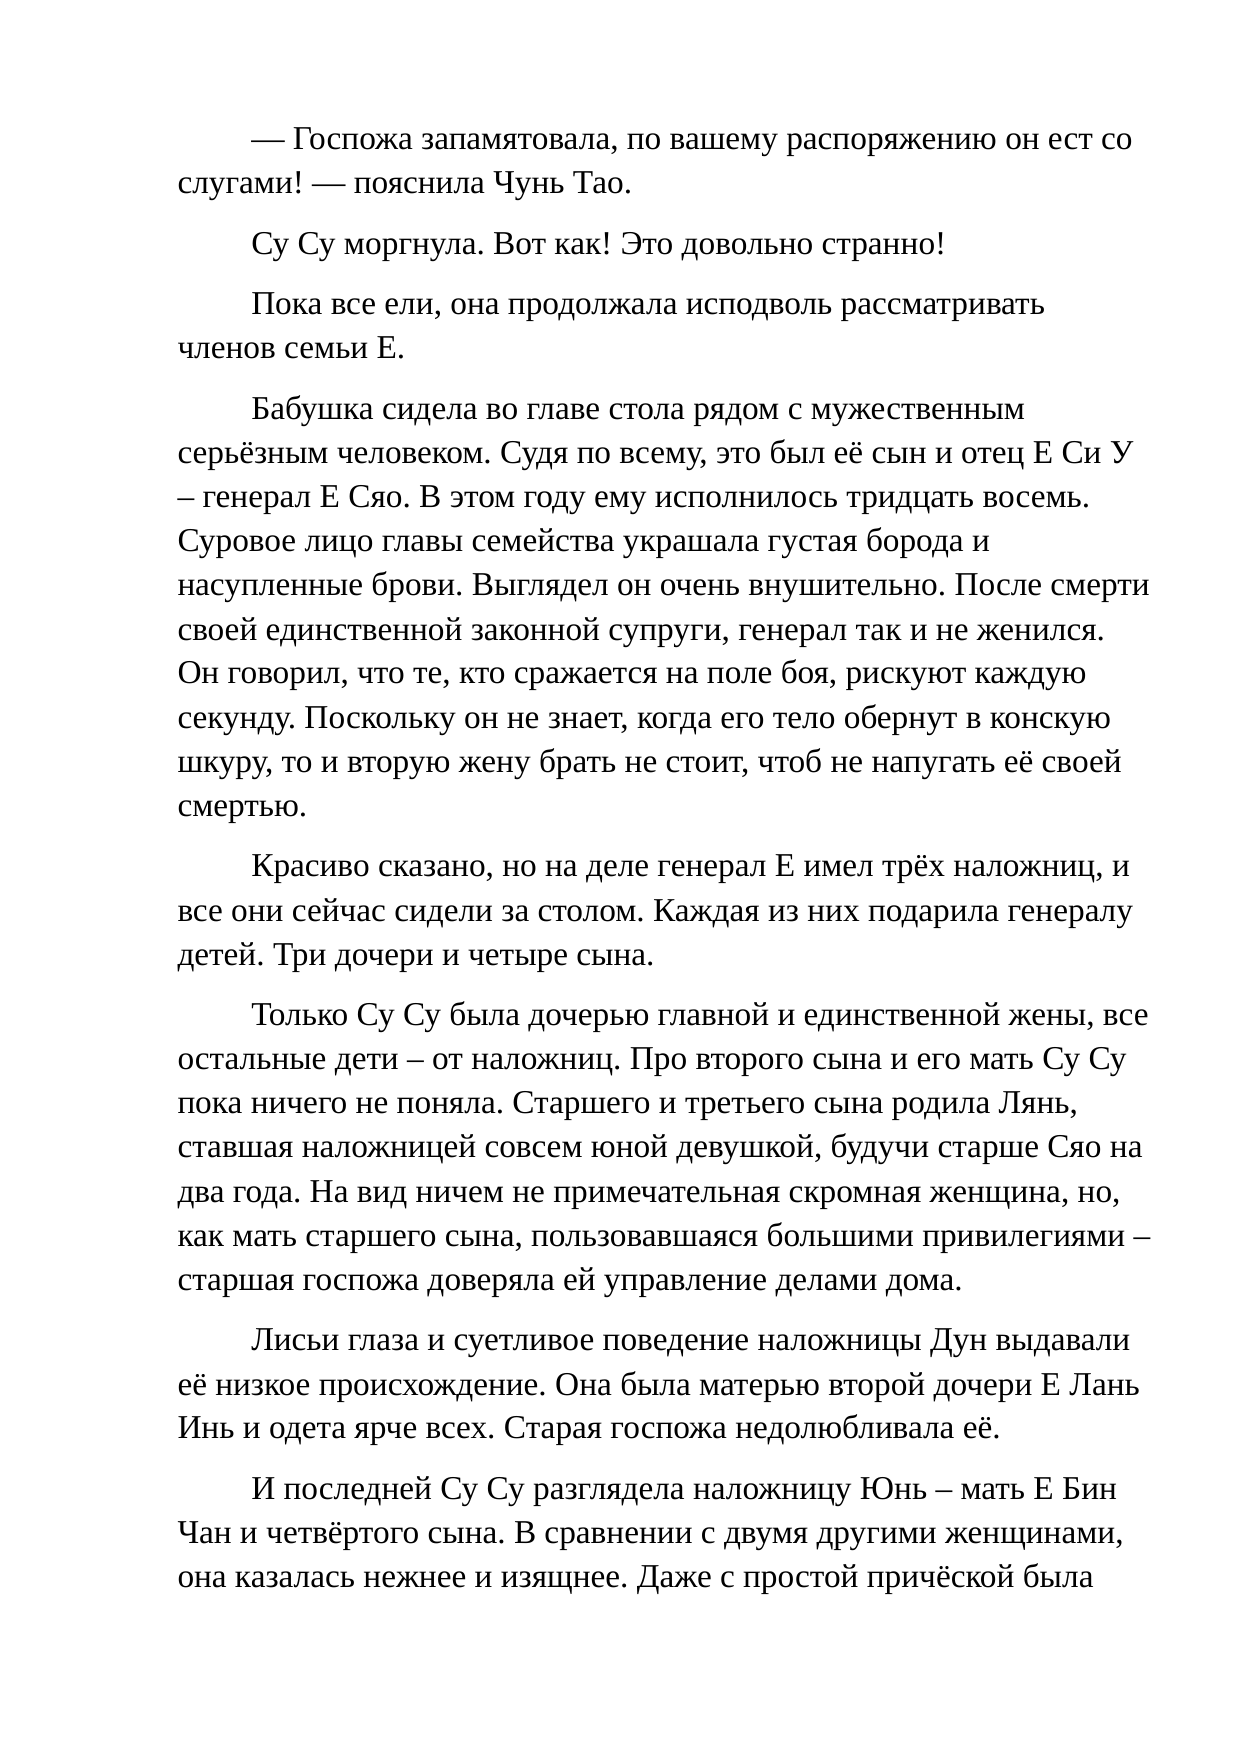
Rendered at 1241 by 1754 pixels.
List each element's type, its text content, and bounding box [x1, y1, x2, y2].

text Только Су Су была дочерью главной и единственной жены, все остальные дети – от наложниц. Про второго сына и его мать Су Су пока ничего не поняла. Старшего и третьего сына родила Лянь, ставшая наложницей совсем юной девушкой, будучи старше Сяо на два года. На вид ничем не примечательная скромная женщина, но, как мать старшего сына, пользовавшаяся большими привилегиями – старшая госпожа доверяла ей управление делами дома. [177, 994, 1152, 1297]
text Пока все ели, она продолжала исподволь рассматривать членов семьи Е. [177, 284, 1152, 366]
text Лисьи глаза и суетливое поведение наложницы Дун выдавали её низкое происхождение. Она была матерью второй дочери Е Лань Инь и одета ярче всех. Старая госпожа недолюбливала её. [177, 1320, 1152, 1446]
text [177, 1468, 1152, 1595]
text Су Су моргнула. Вот как! Это довольно странно! [177, 223, 1152, 261]
text Красиво сказано, но на деле генерал Е имел трёх наложниц, и все они сейчас сидели за столом. Каждая из них подарила генералу детей. Три дочери и четыре сына. [177, 846, 1152, 972]
text Бабушка сидела во главе стола рядом с мужественным серьёзным человеком. Судя по всему, это был её сын и отец Е Си У – генерал Е Сяо. В этом году ему исполнилось тридцать восемь. Суровое лицо главы семейства украшала густая борода и насупленные брови. Выглядел он очень внушительно. После смерти своей единственной законной супруги, генерал так и не женился. Он говорил, что те, кто сражается на поле боя, рискуют каждую секунду. Поскольку он не знает, когда его тело обернут в конскую шкуру, то и вторую жену брать не стоит, чтоб не напугать её своей смертью. [177, 388, 1152, 823]
text — Госпожа запамятовала, по вашему распоряжению он ест со слугами! — пояснила Чунь Тао. [177, 118, 1152, 201]
